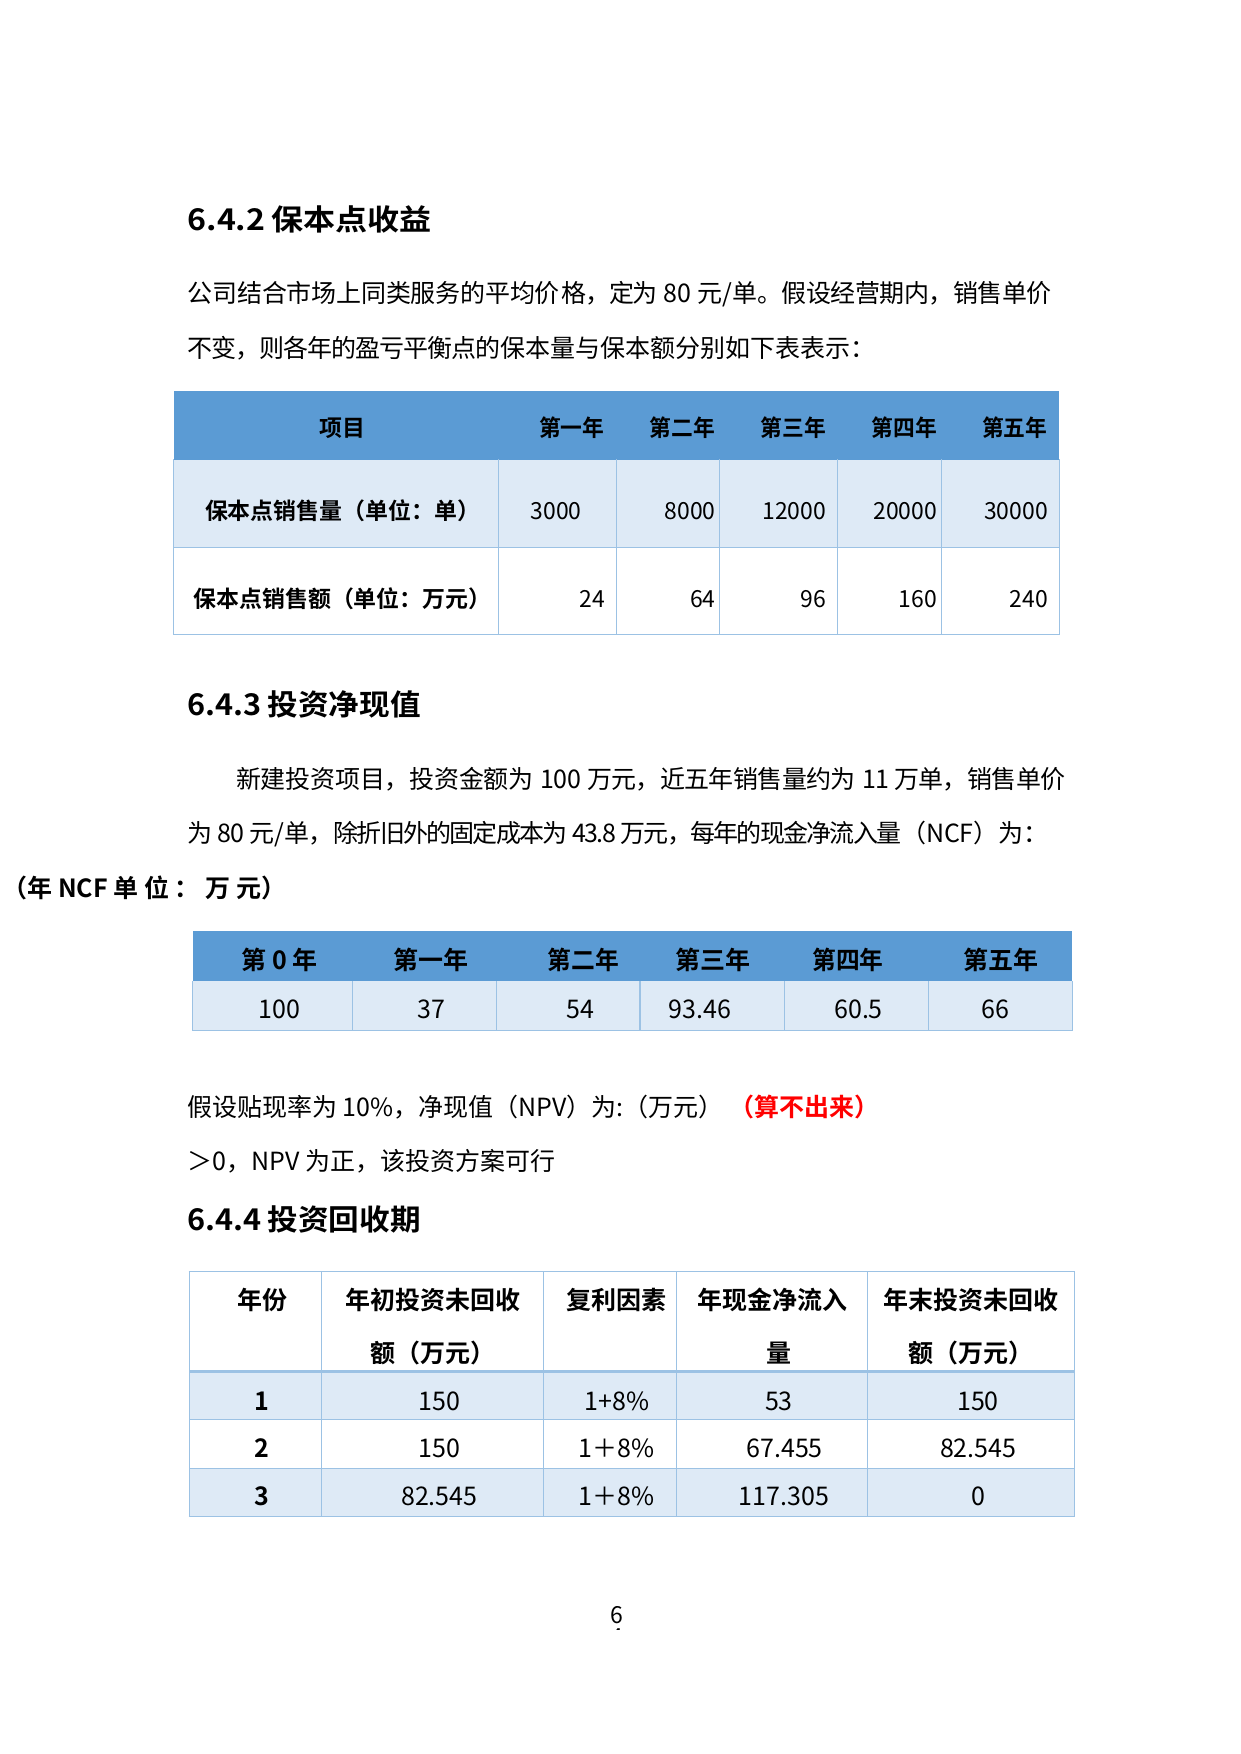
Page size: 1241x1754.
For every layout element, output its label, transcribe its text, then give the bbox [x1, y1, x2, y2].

table_cell 54 [497, 981, 639, 1030]
table_header 第二年 [617, 391, 720, 459]
table_cell 3000 [499, 460, 616, 547]
table_cell 66 [929, 981, 1072, 1030]
table_cell 20000 [838, 460, 941, 547]
table_cell 30000 [942, 460, 1059, 547]
table_cell 1+8% [544, 1373, 676, 1419]
subtitle 6.4.3投资净现值 [187, 682, 1238, 724]
table_header 第二年 [496, 931, 640, 981]
table_cell 保本点销售额（单位：万元） [174, 548, 498, 634]
table_cell 37 [353, 981, 496, 1030]
table_header 年初投资未回收 额（万元） [322, 1272, 543, 1370]
table_cell 12000 [720, 460, 837, 547]
table_header 第一年 [352, 931, 496, 981]
subtitle 6.4.4投资回收期 [187, 1197, 1238, 1239]
table_cell 64 [617, 548, 719, 634]
table_cell 117.305 [677, 1469, 867, 1516]
table_cell 8000 [617, 460, 719, 547]
text （年 NCF 单 位 ： 万 元） [2, 868, 1066, 905]
table_cell 24 [499, 548, 616, 634]
table_cell 2 [190, 1420, 321, 1467]
text 假设贴现率为10%，净现值（NPV）为:（万元） （算不出来） [187, 1087, 1066, 1123]
table_header 复利因素 [544, 1272, 676, 1370]
table_header 第五年 [928, 931, 1072, 981]
table_header 年现金净流入 量 [677, 1272, 867, 1370]
table_cell 1＋8% [544, 1420, 676, 1467]
text ＞0，NPV为正，该投资方案可行 [187, 1142, 1066, 1178]
table_header 第 0 年 [193, 931, 352, 981]
table_header 第三年 [640, 931, 784, 981]
text 新建投资项目，投资金额为100万元，近五年销售量约为11万单，销售单价为80元/单，除折旧外的固定成本为43.8万元，每年的现金净流入量（NCF）为： [187, 759, 1066, 850]
table_cell 96 [720, 548, 837, 634]
table_cell 53 [677, 1373, 867, 1419]
table_cell 150 [868, 1373, 1074, 1419]
table_header 项目 [174, 391, 498, 459]
text 公司结合市场上同类服务的平均价格，定为80元/单。假设经营期内，销售单价不变，则各年的盈亏平衡点的保本量与保本额分别如下表表示： [187, 274, 1053, 364]
table_header 第四年 [784, 931, 928, 981]
table_header 第四年 [838, 391, 942, 459]
table_cell 82.545 [322, 1469, 543, 1516]
table_cell 150 [322, 1373, 543, 1419]
table_cell 1 [190, 1373, 321, 1419]
table_cell 150 [322, 1420, 543, 1467]
table_header 第一年 [498, 391, 617, 459]
table_header 第三年 [720, 391, 838, 459]
table_cell 93.46 [641, 981, 784, 1030]
table_cell 1＋8% [544, 1469, 676, 1516]
table_header 年份 [190, 1272, 321, 1370]
table_cell 82.545 [868, 1420, 1074, 1467]
table_cell 67.455 [677, 1420, 867, 1467]
table_cell 240 [942, 548, 1059, 634]
table_cell 保本点销售量（单位：单） [174, 460, 498, 547]
table_cell 0 [868, 1469, 1074, 1516]
table_cell 60.5 [785, 981, 928, 1030]
table_cell 100 [193, 981, 352, 1030]
table_header 第五年 [942, 391, 1059, 459]
table_cell 3 [190, 1469, 321, 1516]
table_header 年末投资未回收 额（万元） [868, 1272, 1074, 1370]
table_cell 160 [838, 548, 941, 634]
subtitle 6.4.2保本点收益 [187, 196, 1238, 238]
